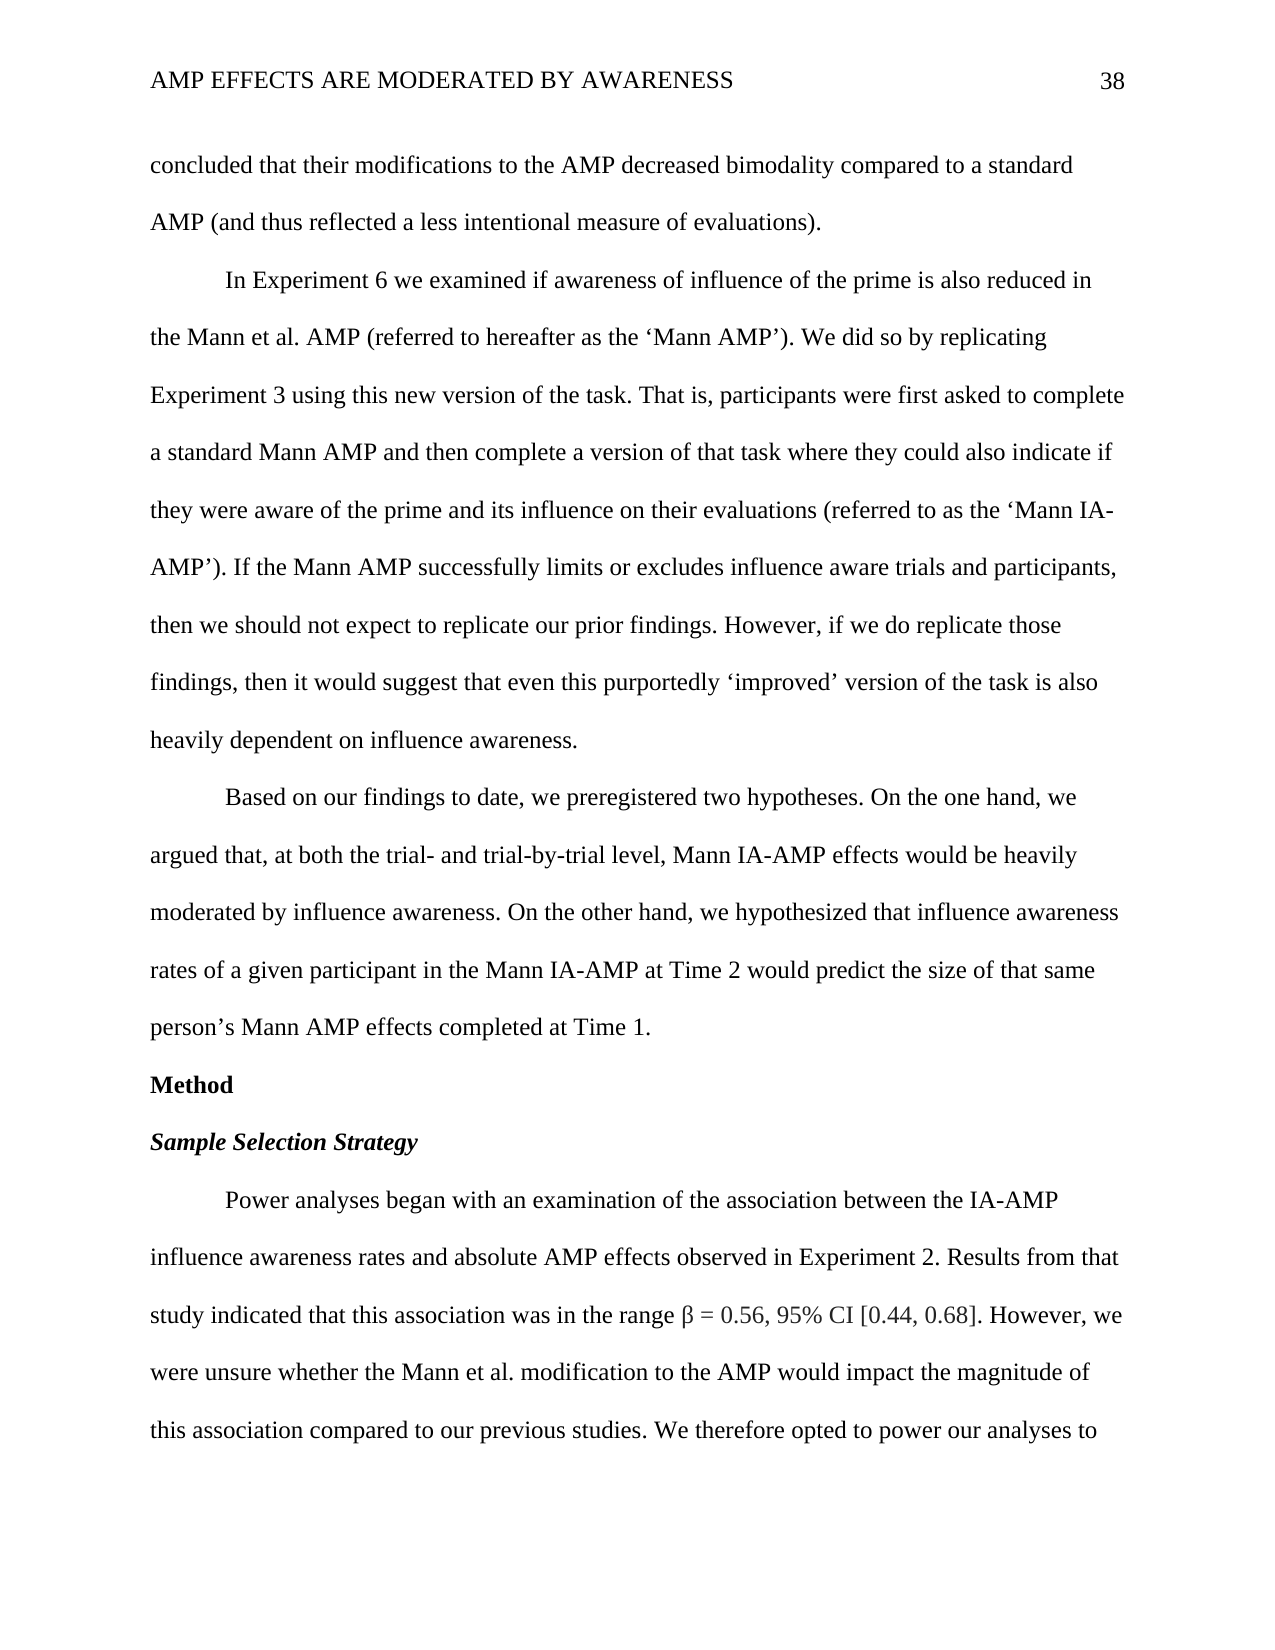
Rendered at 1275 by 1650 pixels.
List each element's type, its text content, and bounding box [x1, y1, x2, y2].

subtitle Method [150, 1070, 1125, 1099]
text Based on our findings to date, we preregistered two hypotheses. On the one hand, we argued that, at both the trial- and trial-by-trial level, Mann IA-AMP effects would be heavily moderated by influence awareness. On the other hand, we hypothesized that influence awareness rates of a given participant in the Mann IA-AMP at Time 2 would predict the size of that same person’s Mann AMP effects completed at Time 1. [150, 782, 1125, 1041]
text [150, 150, 1125, 236]
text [150, 1185, 1125, 1444]
subtitle Sample Selection Strategy [150, 1127, 1125, 1156]
text In Experiment 6 we examined if awareness of influence of the prime is also reduced in the Mann et al. AMP (referred to hereafter as the ‘Mann AMP’). We did so by replicating Experiment 3 using this new version of the task. That is, participants were first asked to complete a standard Mann AMP and then complete a version of that task where they could also indicate if they were aware of the prime and its influence on their evaluations (referred to as the ‘Mann IA-AMP’). If the Mann AMP successfully limits or excludes influence aware trials and participants, then we should not expect to replicate our prior findings. However, if we do replicate those findings, then it would suggest that even this purportedly ‘improved’ version of the task is also heavily dependent on influence awareness. [150, 265, 1125, 754]
